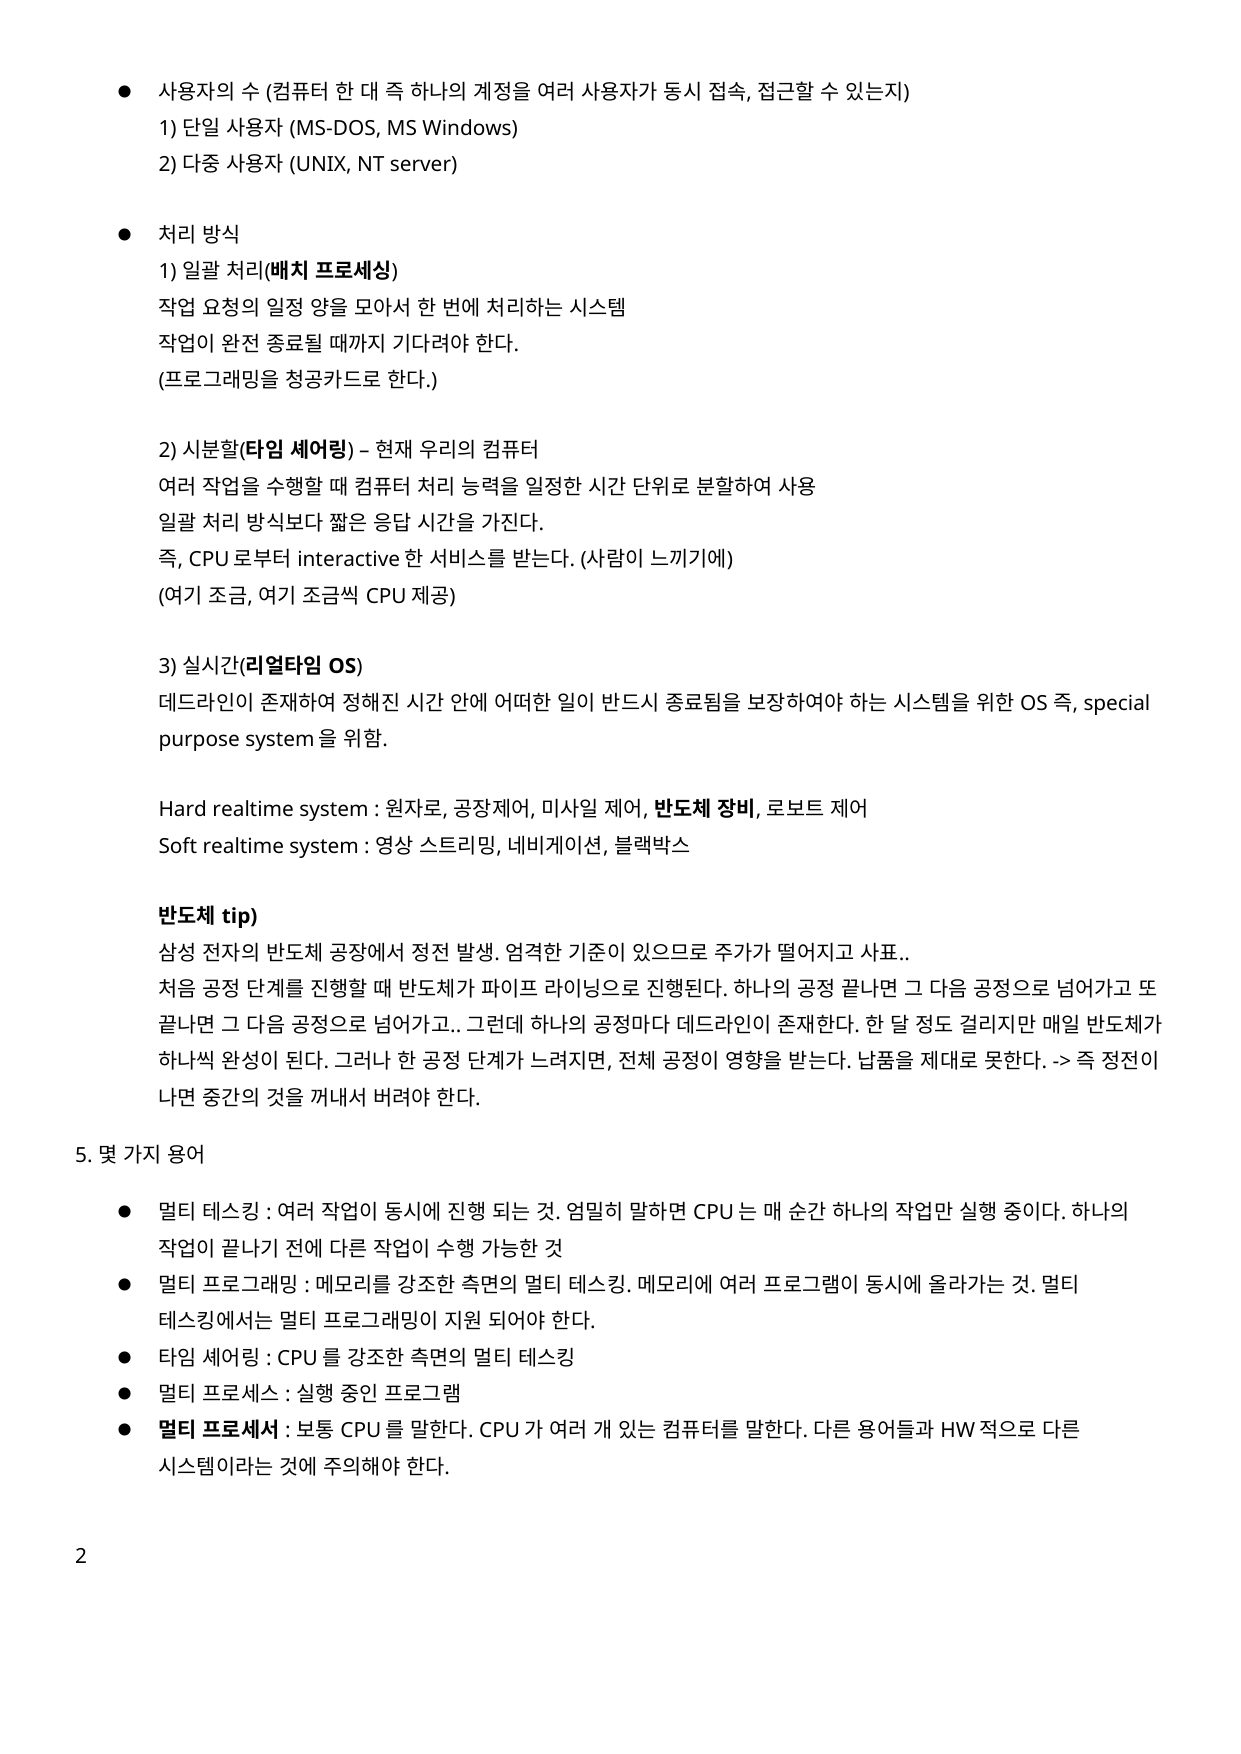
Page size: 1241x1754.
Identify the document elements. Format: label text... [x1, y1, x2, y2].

list (여기 조금, 여기 조금씩 CPU제공) [158, 579, 1165, 609]
text 5. 몇 가지 용어 [75, 1138, 1165, 1169]
list 작업 요청의 일정 양을 모아서 한 번에 처리하는 시스템 [158, 291, 1165, 321]
list 처음 공정 단계를 진행할 때 반도체가 파이프 라이닝으로 진행된다. 하나의 공정 끝나면 그 다음 공정으로 넘어가고 또 끝나면 그 다음 공정으로 넘어가고.. 그런데 하나의 공정마다 데드라인이 존재한다. 한 달 정도 걸리지만 매일 반도체가 하나씩 완성이 된다. 그러나 한 공정 단계가 느려지면, 전체 공정이 영향을 받는다. 납품을 제대로 못한다. -> 즉 정전이 나면 중간의 것을 꺼내서 버려야 한다. [158, 972, 1165, 1111]
list 삼성 전자의 반도체 공장에서 정전 발생. 엄격한 기준이 있으므로 주가가 떨어지고 사표.. [158, 936, 1165, 966]
list 1) 일괄 처리(배치 프로세싱) [158, 254, 1165, 285]
list 일괄 처리 방식보다 짧은 응답 시간을 가진다. [158, 506, 1165, 537]
list 반도체 tip) [158, 899, 1165, 930]
list 데드라인이 존재하여 정해진 시간 안에 어떠한 일이 반드시 종료됨을 보장하여야 하는 시스템을 위한 OS 즉, special purpose system을 위함. [158, 686, 1165, 752]
list 멀티 프로세서 : 보통 CPU를 말한다. CPU가 여러 개 있는 컴퓨터를 말한다. 다른 용어들과 HW적으로 다른 시스템이라는 것에 주의해야 한다. [117, 1413, 1165, 1480]
list 멀티 프로세스 : 실행 중인 프로그램 [117, 1377, 1165, 1407]
list 멀티 프로그래밍 : 메모리를 강조한 측면의 멀티 테스킹. 메모리에 여러 프로그램이 동시에 올라가는 것. 멀티 테스킹에서는 멀티 프로그래밍이 지원 되어야 한다. [117, 1268, 1165, 1335]
list 처리 방식 [117, 218, 1165, 248]
list 멀티 테스킹 : 여러 작업이 동시에 진행 되는 것. 엄밀히 말하면 CPU는 매 순간 하나의 작업만 실행 중이다. 하나의 작업이 끝나기 전에 다른 작업이 수행 가능한 것 [117, 1196, 1165, 1262]
list 타임 셰어링 : CPU를 강조한 측면의 멀티 테스킹 [117, 1341, 1165, 1371]
list Hard realtime system : 원자로, 공장제어, 미사일 제어, 반도체 장비, 로보트 제어 [158, 793, 1165, 823]
list Soft realtime system : 영상 스트리밍, 네비게이션, 블랙박스 [158, 829, 1165, 859]
list (프로그래밍을 청공카드로 한다.) [158, 363, 1165, 394]
list 1) 단일 사용자 (MS-DOS, MS Windows) [158, 111, 1165, 142]
list 사용자의 수 (컴퓨터 한 대 즉 하나의 계정을 여러 사용자가 동시 접속, 접근할 수 있는지) [117, 75, 1165, 105]
list 2) 다중 사용자 (UNIX, NT server) [158, 148, 1165, 178]
list 여러 작업을 수행할 때 컴퓨터 처리 능력을 일정한 시간 단위로 분할하여 사용 [158, 470, 1165, 500]
list 2) 시분할(타임 셰어링) – 현재 우리의 컴퓨터 [158, 434, 1165, 464]
list 작업이 완전 종료될 때까지 기다려야 한다. [158, 327, 1165, 357]
list 3) 실시간(리얼타임 OS) [158, 649, 1165, 680]
list 즉, CPU로부터 interactive한 서비스를 받는다. (사람이 느끼기에) [158, 543, 1165, 573]
